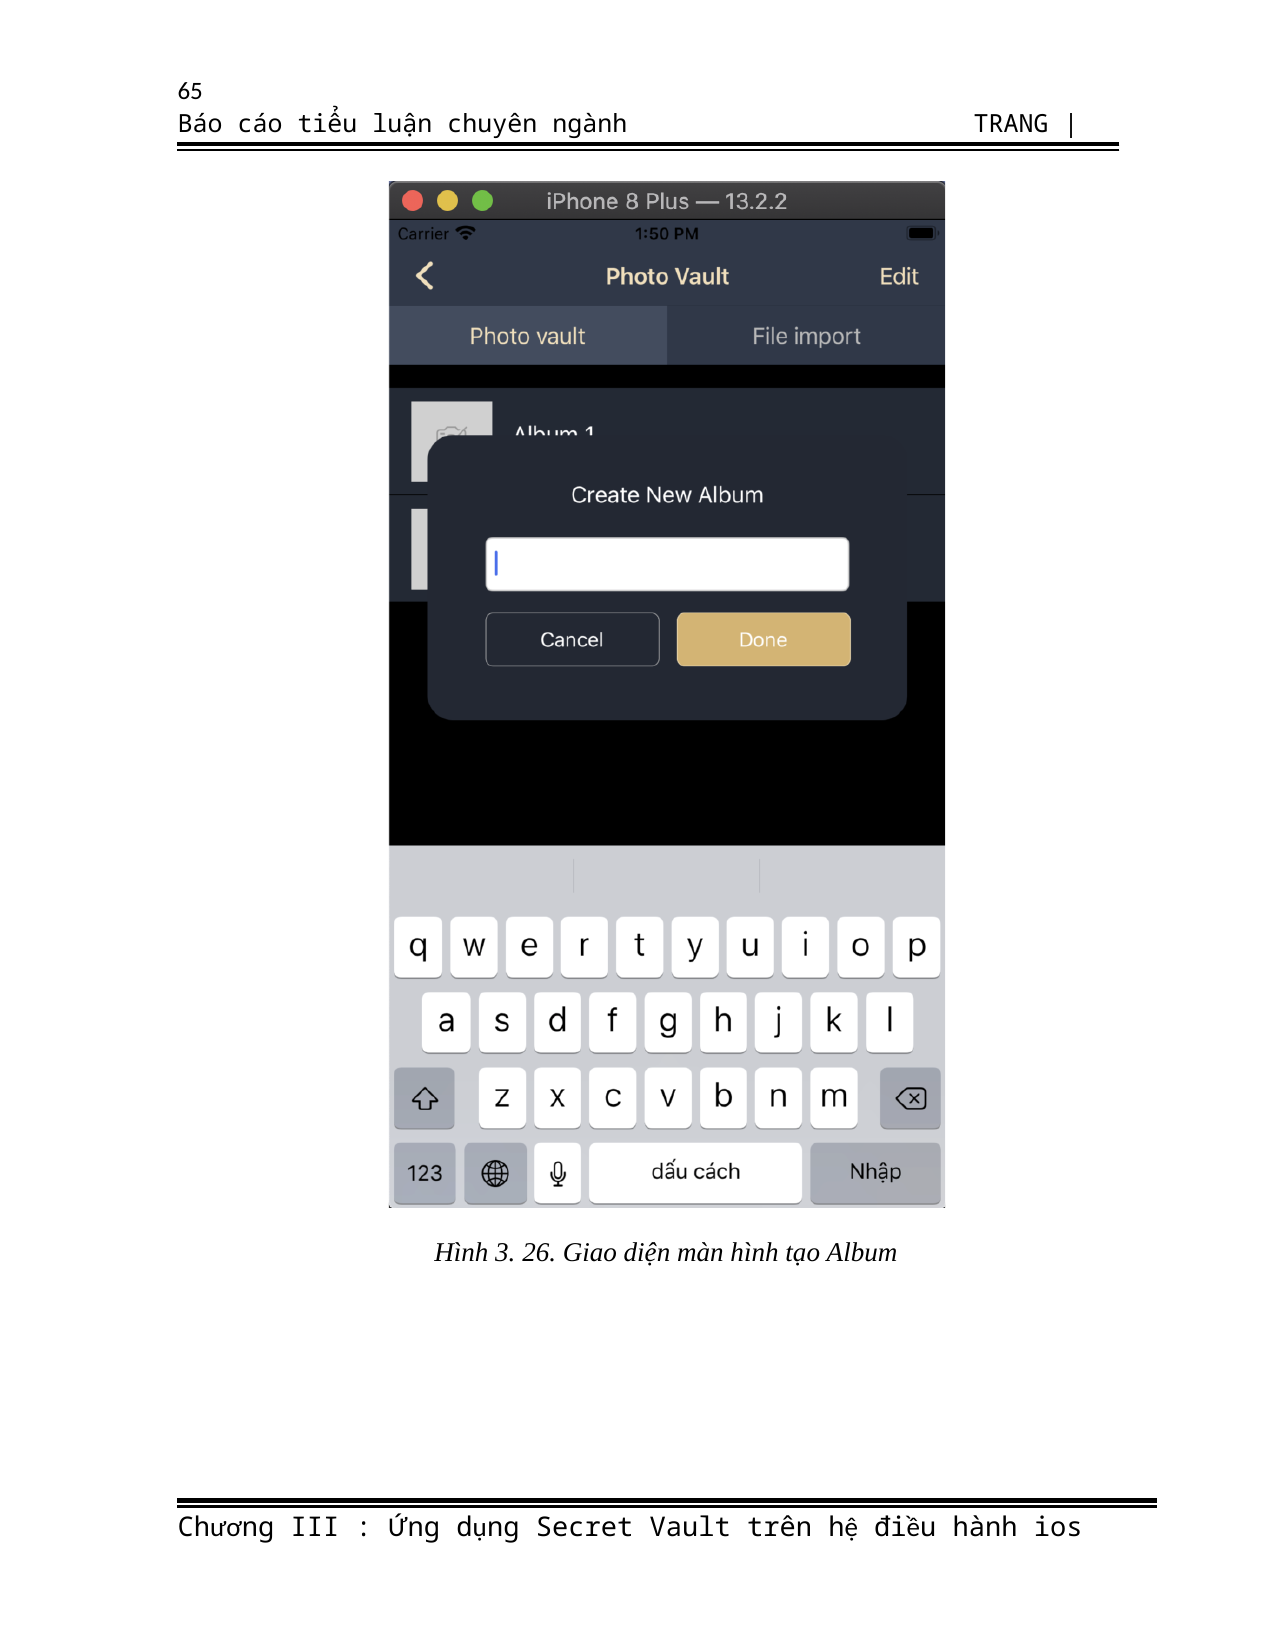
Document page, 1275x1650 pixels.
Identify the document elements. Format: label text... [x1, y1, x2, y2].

picture [388, 181, 946, 1208]
text Hình 3. 26. Giao diện màn hình tạo Album [177, 1236, 1157, 1267]
